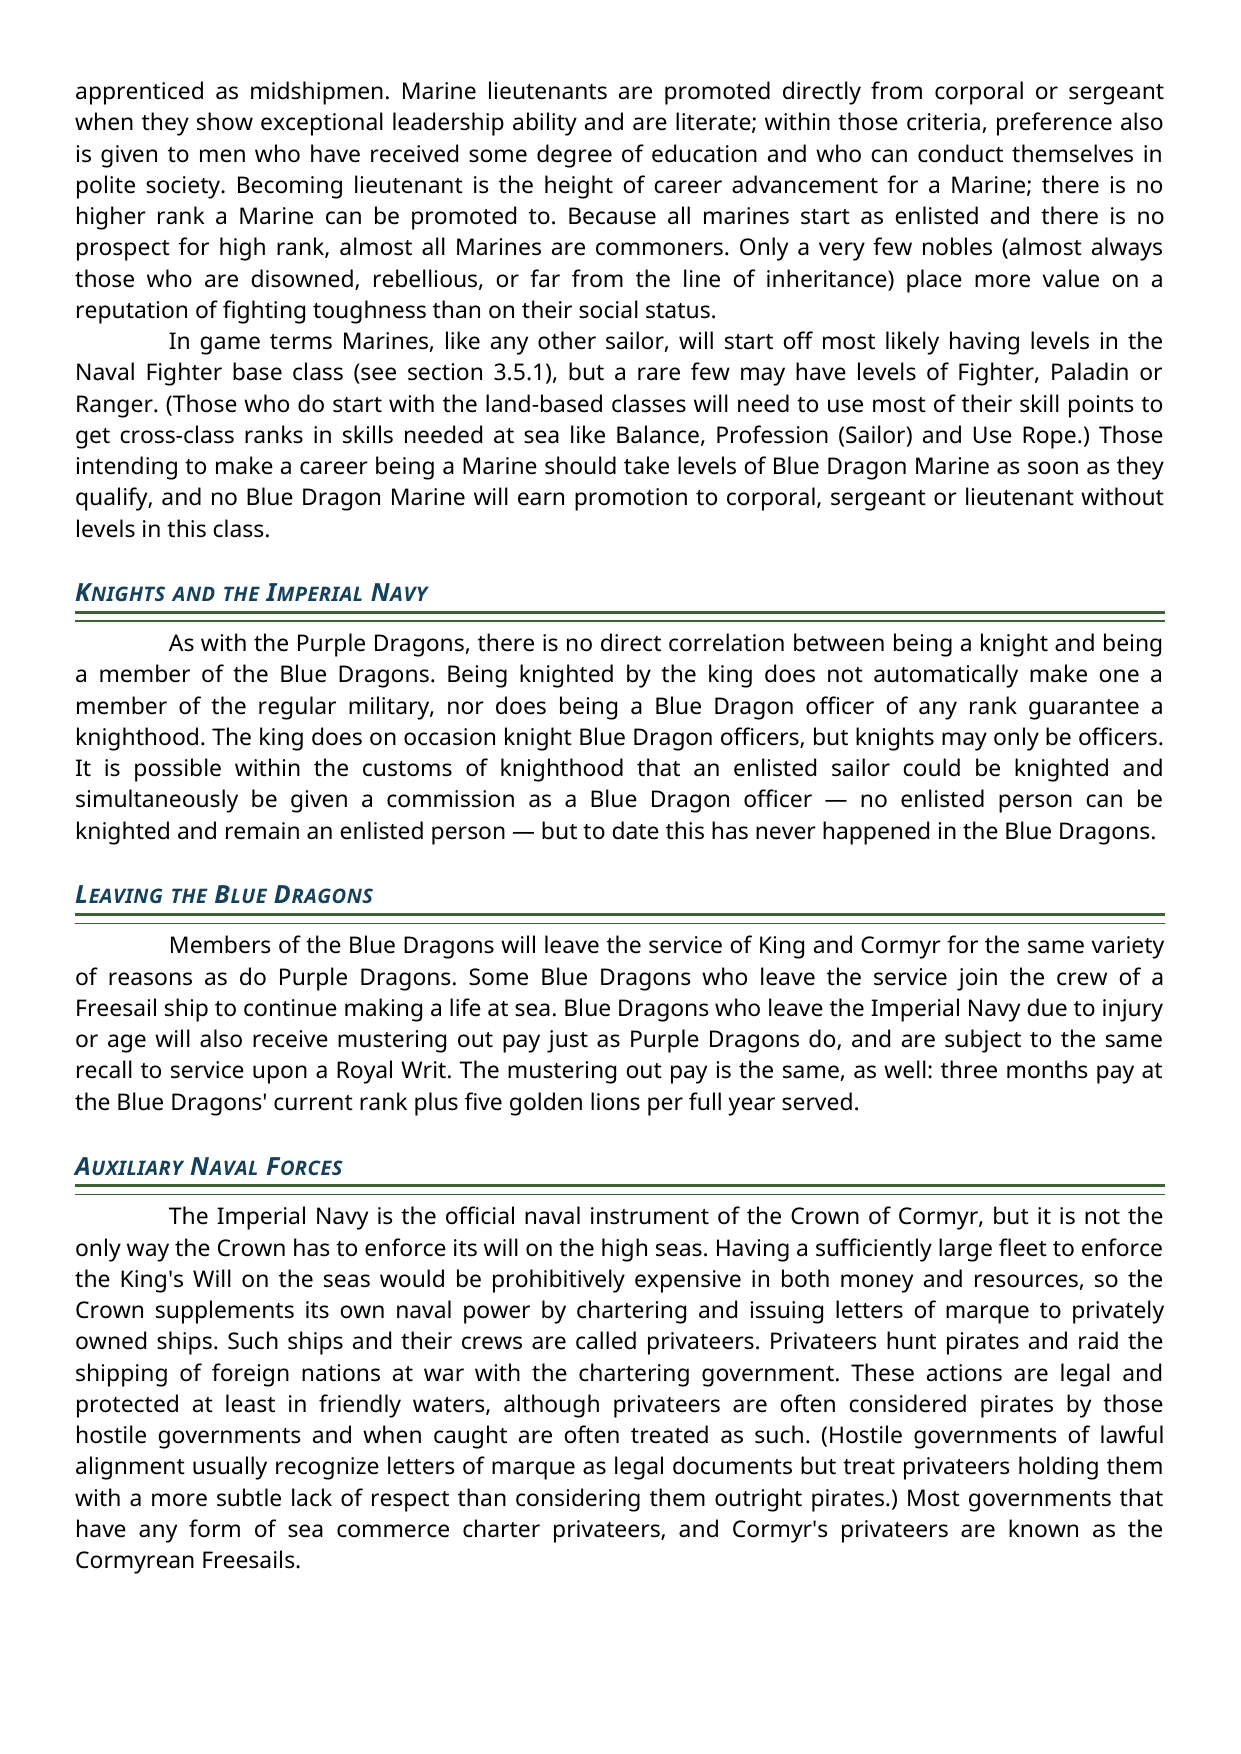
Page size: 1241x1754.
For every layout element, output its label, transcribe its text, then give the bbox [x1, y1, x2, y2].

text Members of the Blue Dragons will leave the service of King and Cormyr for the same variety of reasons as do Purple Dragons. Some Blue Dragons who leave the service join the crew of a Freesail ship to continue making a life at sea. Blue Dragons who leave the Imperial Navy due to injury or age will also receive mustering out pay just as Purple Dragons do, and are subject to the same recall to service upon a Royal Writ. The mustering out pay is the same, as well: three months pay at the Blue Dragons' current rank plus five golden lions per full year served. [75, 929, 1165, 1117]
subtitle Leaving the Blue Dragons [75, 877, 1165, 913]
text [75, 75, 1165, 325]
text In game terms Marines, like any other sailor, will start off most likely having levels in the Naval Fighter base class (see section 3.5.1), but a rare few may have levels of Fighter, Paladin or Ranger. (Those who do start with the land-based classes will need to use most of their skill points to get cross-class ranks in skills needed at sea like Balance, Profession (Sailor) and Use Rope.) Those intending to make a career being a Marine should take levels of Blue Dragon Marine as soon as they qualify, and no Blue Dragon Marine will earn promotion to corporal, sergeant or lieutenant without levels in this class. [75, 325, 1165, 544]
subtitle Knights and the Imperial Navy [75, 575, 1165, 611]
subtitle Auxiliary Naval Forces [75, 1148, 1165, 1184]
text The Imperial Navy is the official naval instrument of the Crown of Cormyr, but it is not the only way the Crown has to enforce its will on the high seas. Having a sufficiently large fleet to enforce the King's Will on the seas would be prohibitively expensive in both money and resources, so the Crown supplements its own naval power by chartering and issuing letters of marque to privately owned ships. Such ships and their crews are called privateers. Privateers hunt pirates and raid the shipping of foreign nations at war with the chartering government. These actions are legal and protected at least in friendly waters, although privateers are often considered pirates by those hostile governments and when caught are often treated as such. (Hostile governments of lawful alignment usually recognize letters of marque as legal documents but treat privateers holding them with a more subtle lack of respect than considering them outright pirates.) Most governments that have any form of sea commerce charter privateers, and Cormyr's privateers are known as the Cormyrean Freesails. [75, 1200, 1165, 1575]
text As with the Purple Dragons, there is no direct correlation between being a knight and being a member of the Blue Dragons. Being knighted by the king does not automatically make one a member of the regular military, nor does being a Blue Dragon officer of any rank guarantee a knighthood. The king does on occasion knight Blue Dragon officers, but knights may only be officers. It is possible within the customs of knighthood that an enlisted sailor could be knighted and simultaneously be given a commission as a Blue Dragon officer — no enlisted person can be knighted and remain an enlisted person — but to date this has never happened in the Blue Dragons. [75, 627, 1165, 846]
